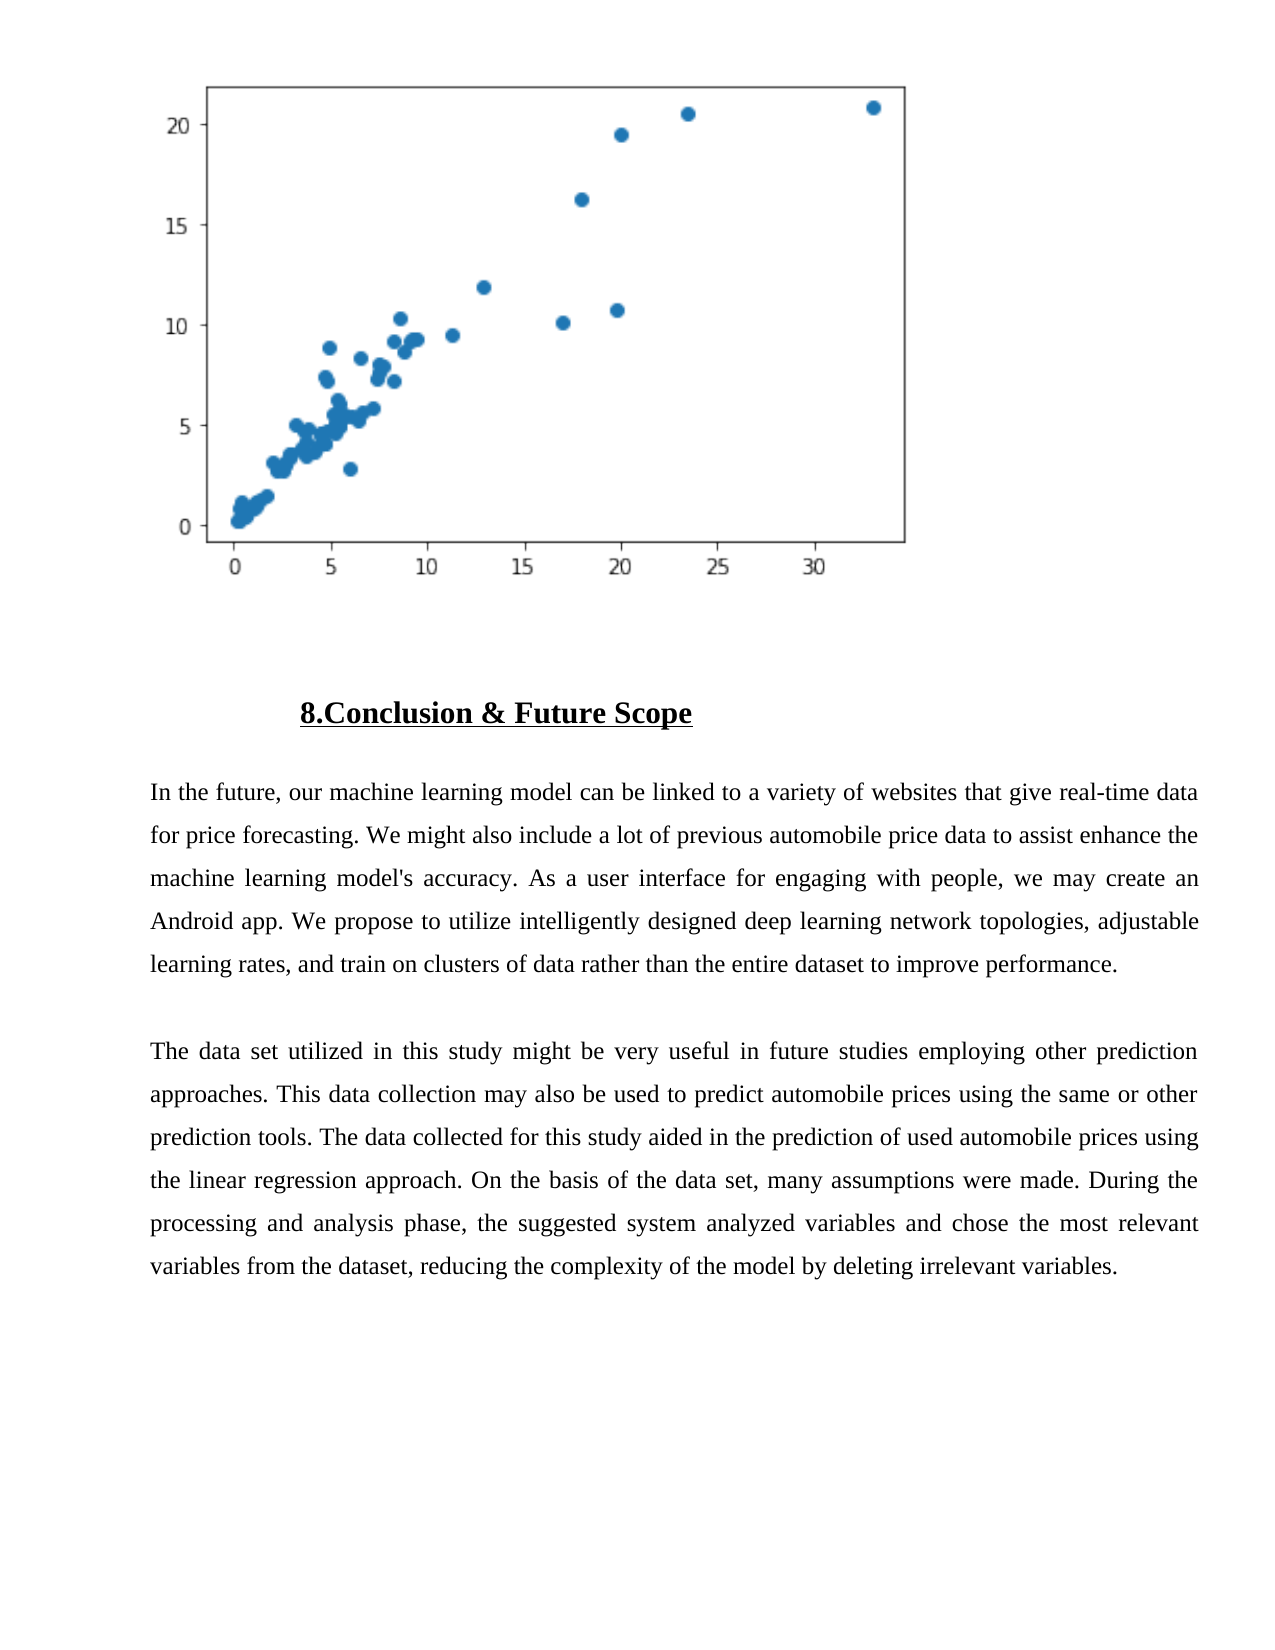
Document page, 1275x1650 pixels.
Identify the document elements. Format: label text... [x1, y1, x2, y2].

text The data set utilized in this study might be very useful in future studies employing other prediction approaches. This data collection may also be used to predict automobile prices using the same or other prediction tools. The data collected for this study aided in the prediction of used automobile prices using the linear regression approach. On the basis of the data set, many assumptions were made. During the processing and analysis phase, the suggested system analyzed variables and chose the most relevant variables from the dataset, reducing the complexity of the model by deleting irrelevant variables. [150, 1036, 1200, 1280]
picture [150, 75, 917, 592]
text 8.Conclusion & Future Scope [225, 694, 1200, 730]
text In the future, our machine learning model can be linked to a variety of websites that give real-time data for price forecasting. We might also include a lot of previous automobile price data to assist enhance the machine learning model's accuracy. As a user interface for engaging with people, we may create an Android app. We propose to utilize intelligently designed deep learning network topologies, adjustable learning rates, and train on clusters of data rather than the entire dataset to improve performance. [150, 777, 1200, 978]
